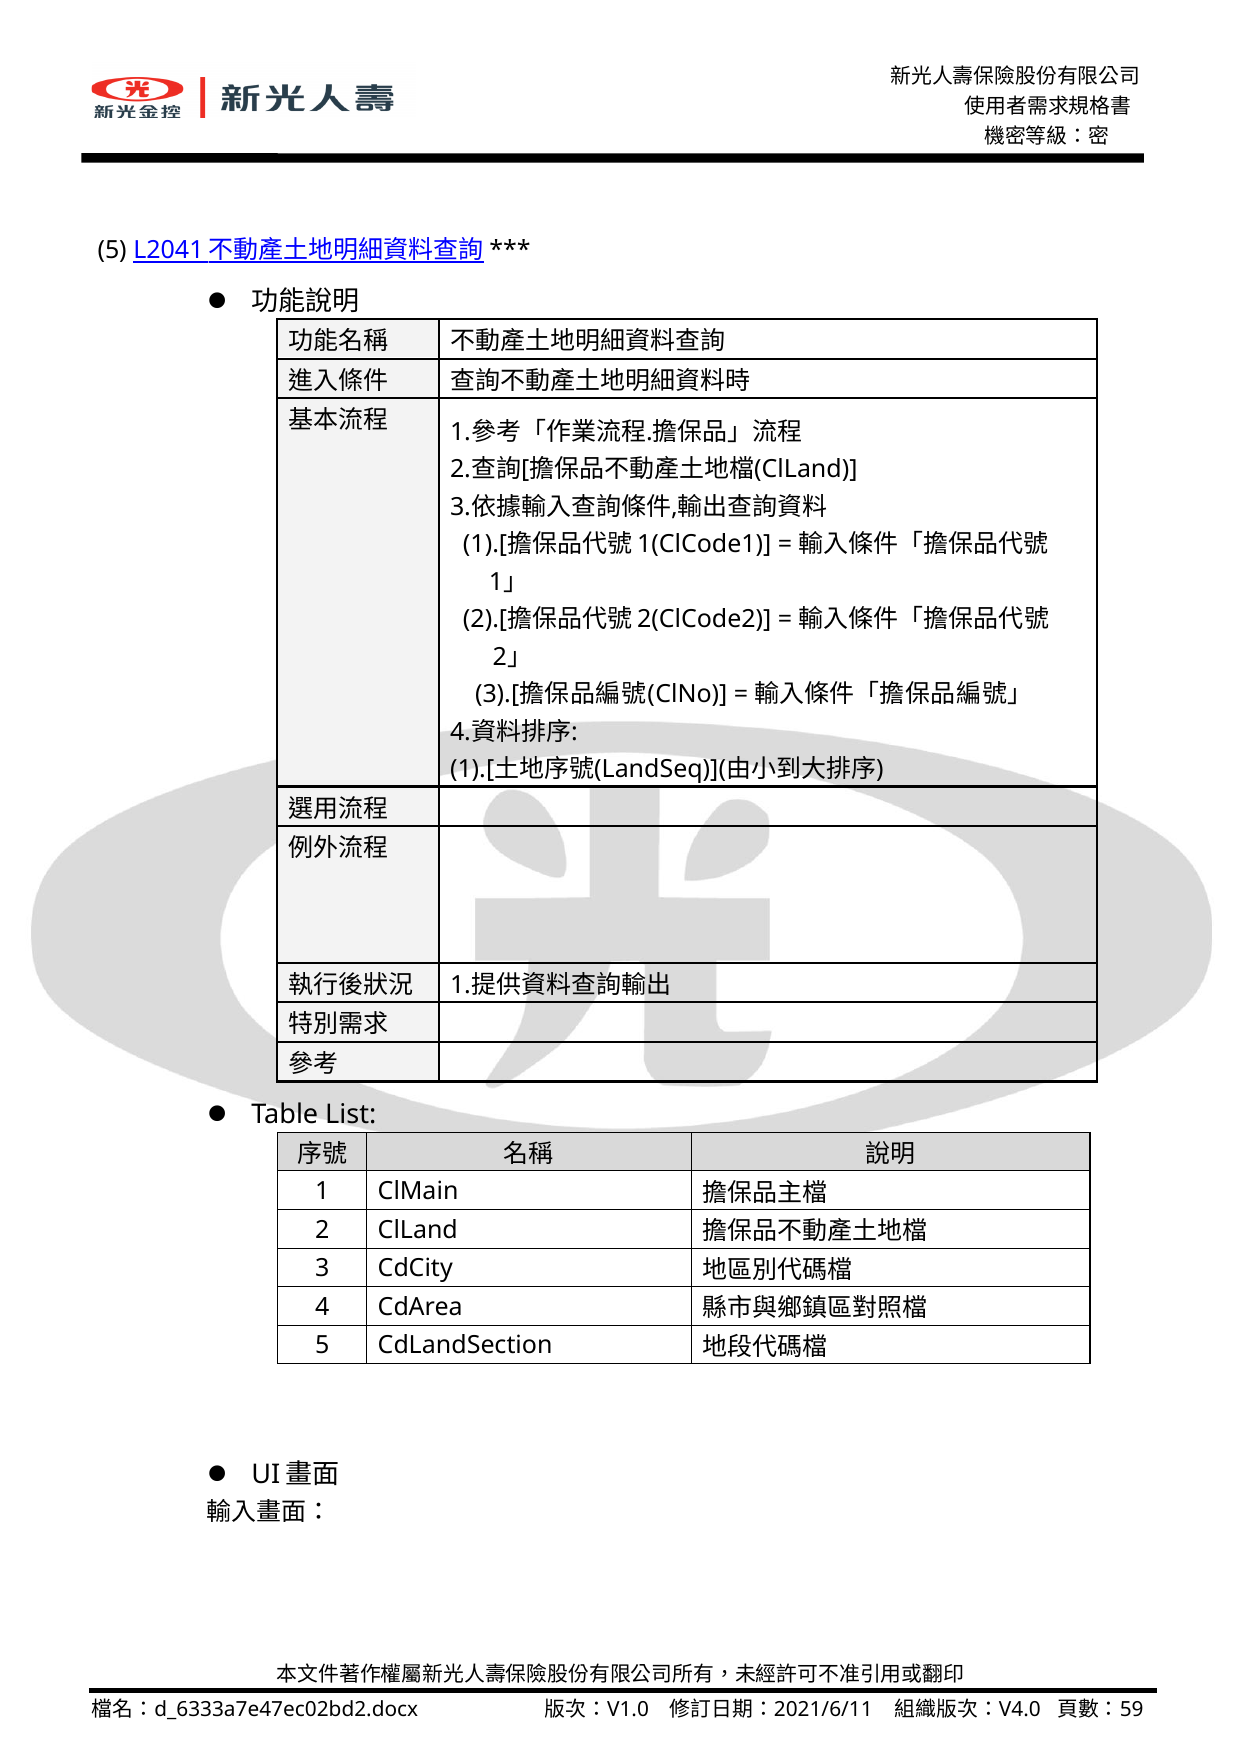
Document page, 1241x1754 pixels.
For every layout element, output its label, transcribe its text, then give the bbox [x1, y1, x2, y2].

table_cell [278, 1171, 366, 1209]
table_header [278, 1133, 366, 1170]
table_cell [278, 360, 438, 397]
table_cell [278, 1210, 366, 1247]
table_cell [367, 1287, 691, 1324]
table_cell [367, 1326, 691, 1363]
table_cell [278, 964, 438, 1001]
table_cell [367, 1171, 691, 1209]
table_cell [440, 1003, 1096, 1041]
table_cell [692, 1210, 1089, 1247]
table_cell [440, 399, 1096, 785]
list Table List: [207, 1095, 1152, 1132]
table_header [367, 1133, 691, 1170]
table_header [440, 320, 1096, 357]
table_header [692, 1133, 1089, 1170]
picture [91, 61, 417, 118]
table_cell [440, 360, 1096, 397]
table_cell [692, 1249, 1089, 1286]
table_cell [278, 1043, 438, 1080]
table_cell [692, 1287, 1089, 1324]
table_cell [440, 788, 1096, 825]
text 輸入畫面： [207, 1491, 1152, 1528]
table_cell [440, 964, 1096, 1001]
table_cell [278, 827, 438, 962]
list UI畫面 [207, 1452, 1152, 1491]
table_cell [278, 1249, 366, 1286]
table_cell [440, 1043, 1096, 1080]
picture [25, 713, 1215, 1166]
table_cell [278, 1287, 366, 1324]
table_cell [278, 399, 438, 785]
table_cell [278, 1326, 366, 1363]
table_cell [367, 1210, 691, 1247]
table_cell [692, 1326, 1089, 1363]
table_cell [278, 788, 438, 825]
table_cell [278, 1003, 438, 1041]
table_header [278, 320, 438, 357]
subtitle L2041不動產土地明細資料查詢 *** [97, 230, 1152, 266]
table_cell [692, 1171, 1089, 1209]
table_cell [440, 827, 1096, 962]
list 功能說明 [207, 279, 1152, 318]
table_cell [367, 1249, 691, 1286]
